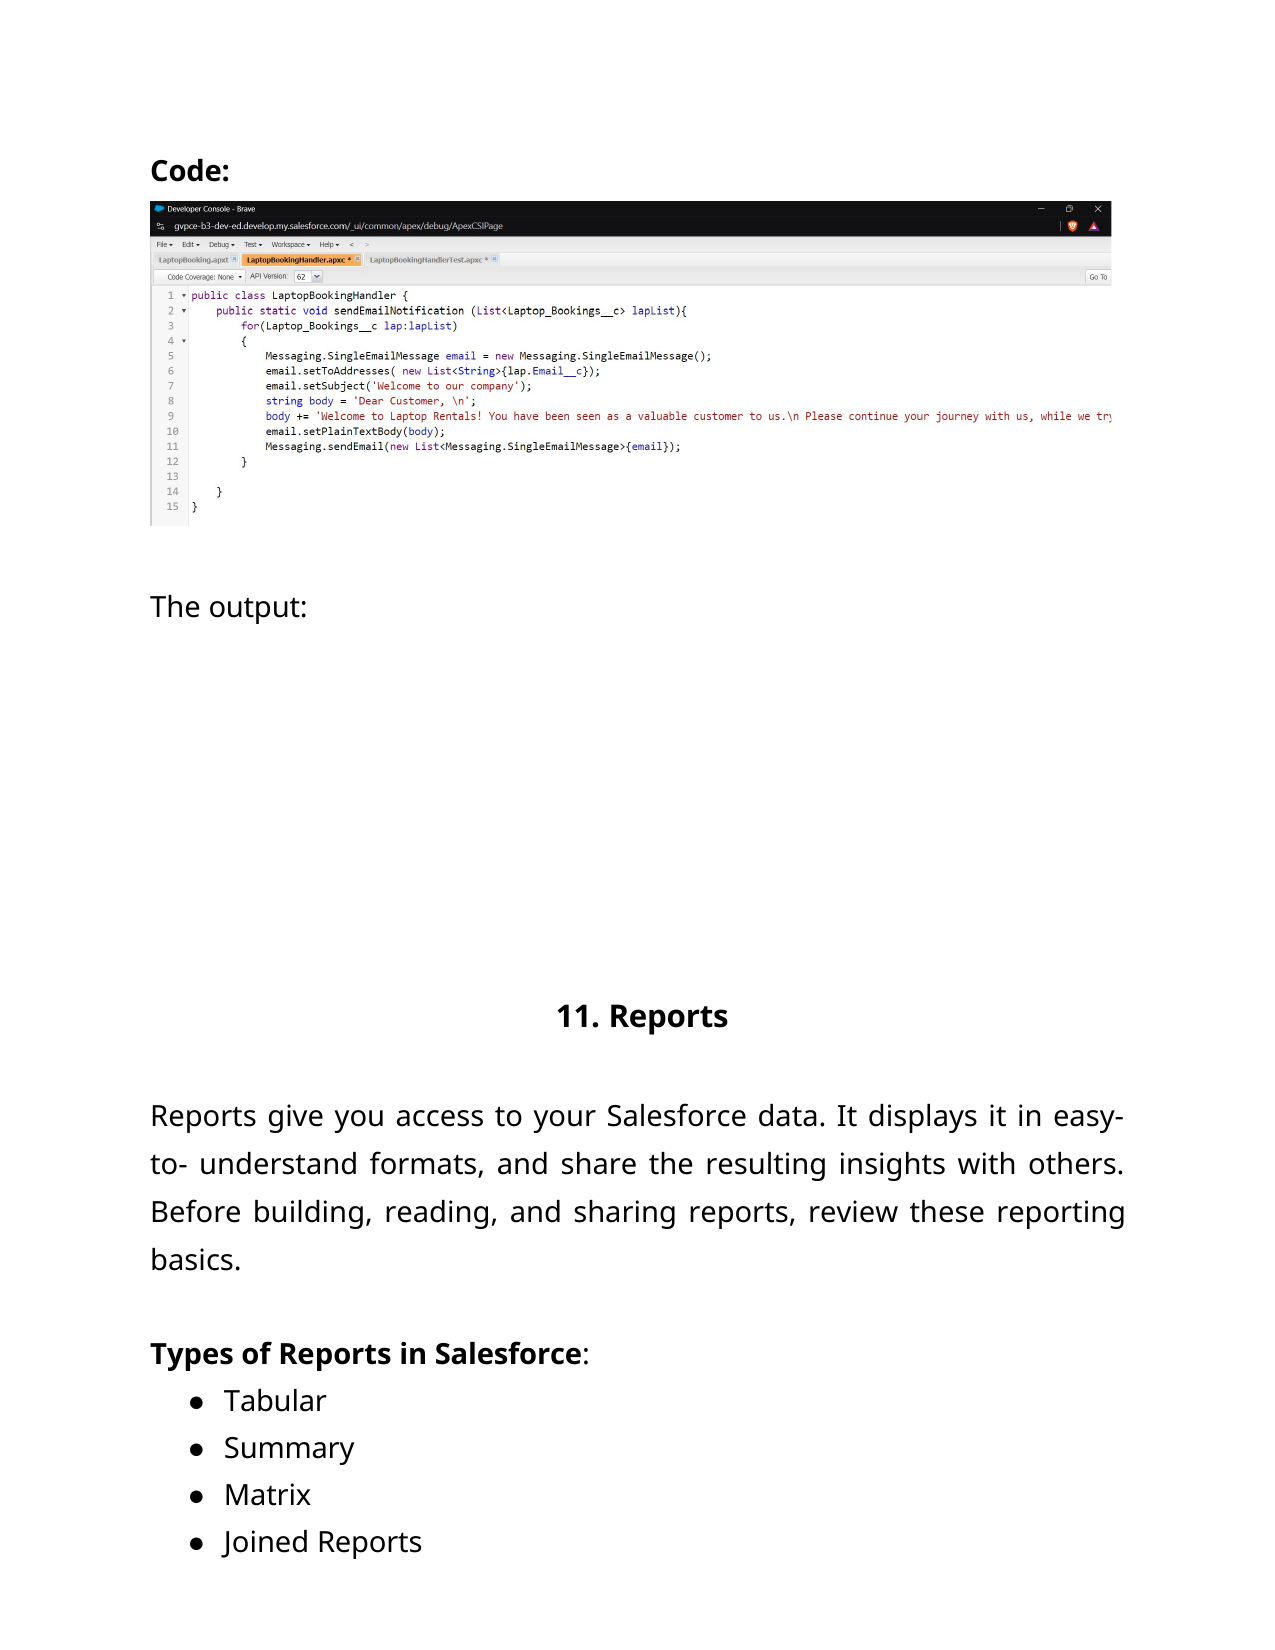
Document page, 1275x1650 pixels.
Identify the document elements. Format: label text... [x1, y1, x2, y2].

text Reports give you access to your Salesforce data. It displays it in easy-to- understand formats, and share the resulting insights with others. Before building, reading, and sharing reports, review these reporting basics. [150, 1095, 1126, 1279]
subtitle Reports [556, 994, 1200, 1036]
subtitle Code: [150, 150, 1200, 190]
list Matrix [187, 1474, 1200, 1514]
list Tabular [187, 1380, 1200, 1420]
list Joined Reports [187, 1521, 1200, 1561]
picture [150, 201, 1112, 526]
list Summary [187, 1427, 1200, 1467]
text The output: [150, 586, 1200, 626]
subtitle Types of Reports in Salesforce: [150, 1333, 1200, 1373]
